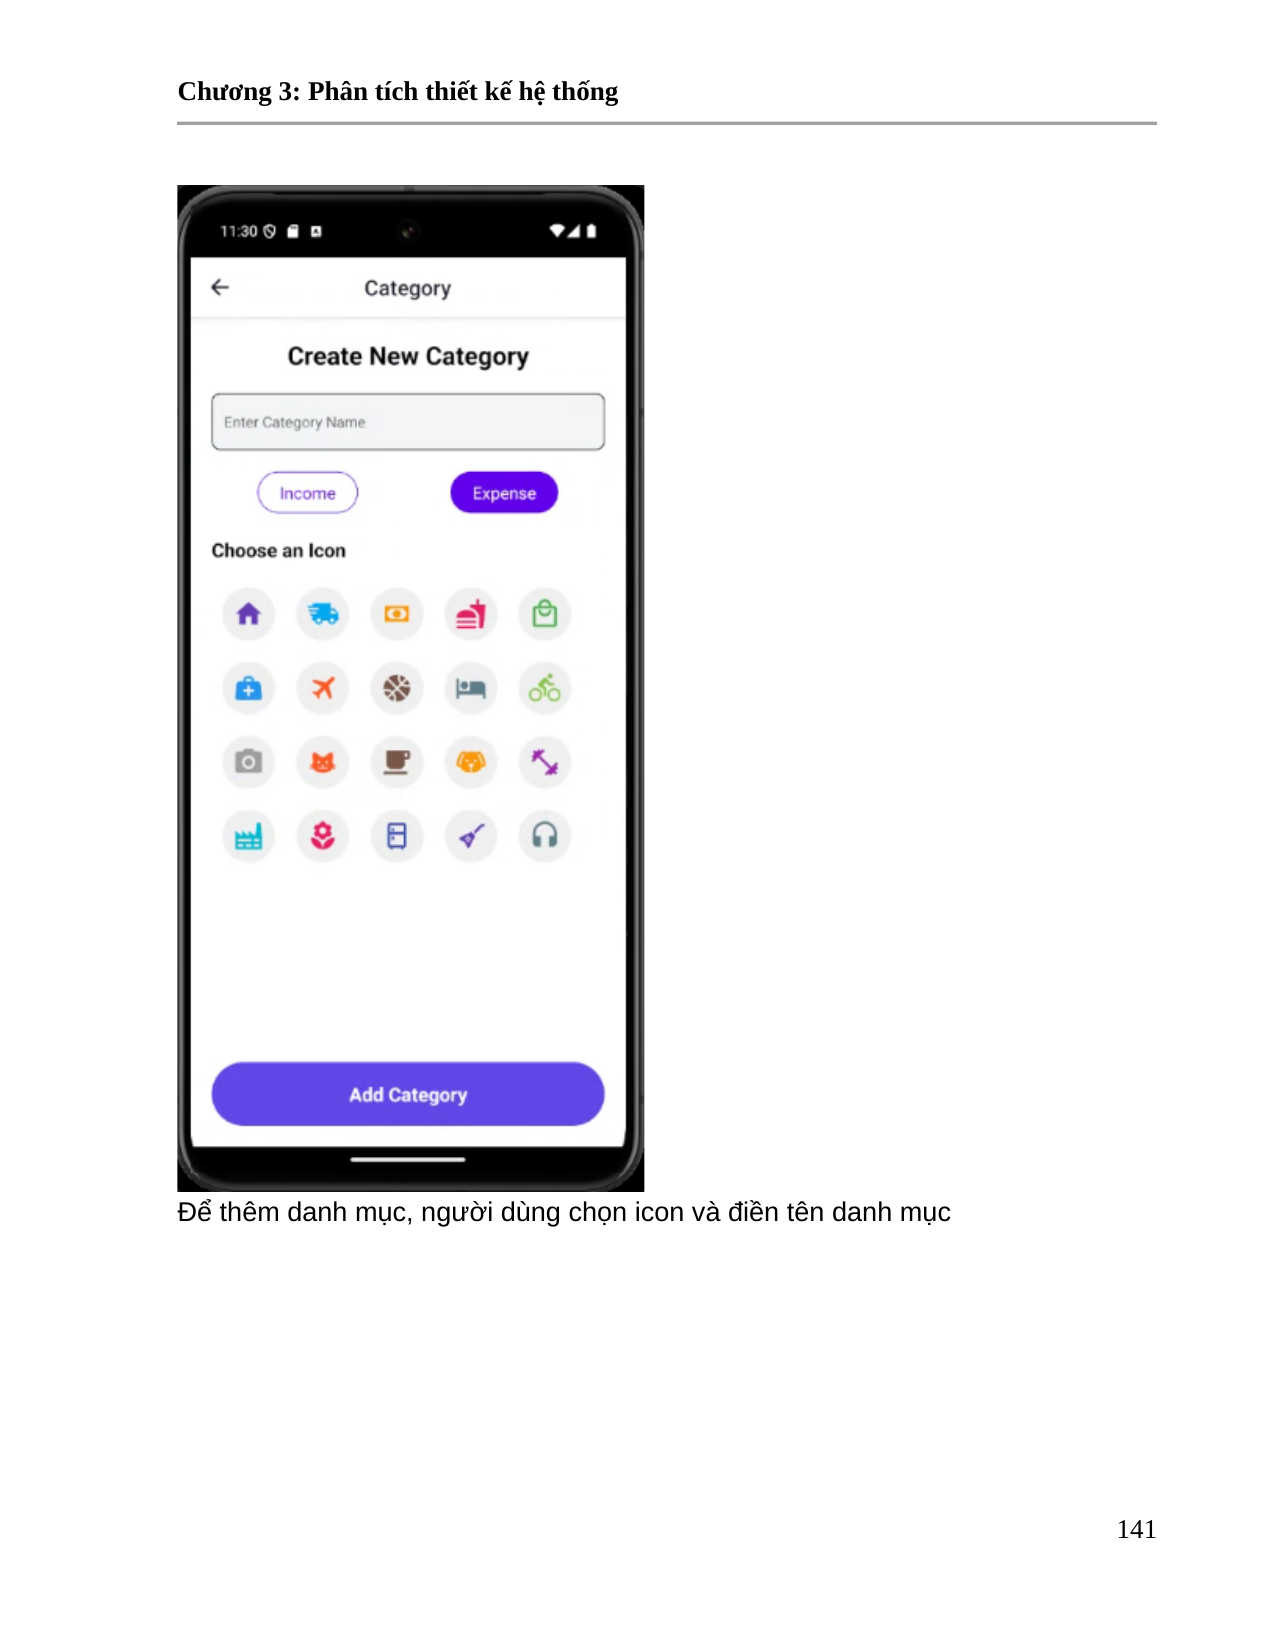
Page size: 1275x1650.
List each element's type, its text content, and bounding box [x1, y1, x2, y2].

picture [177, 185, 645, 1192]
